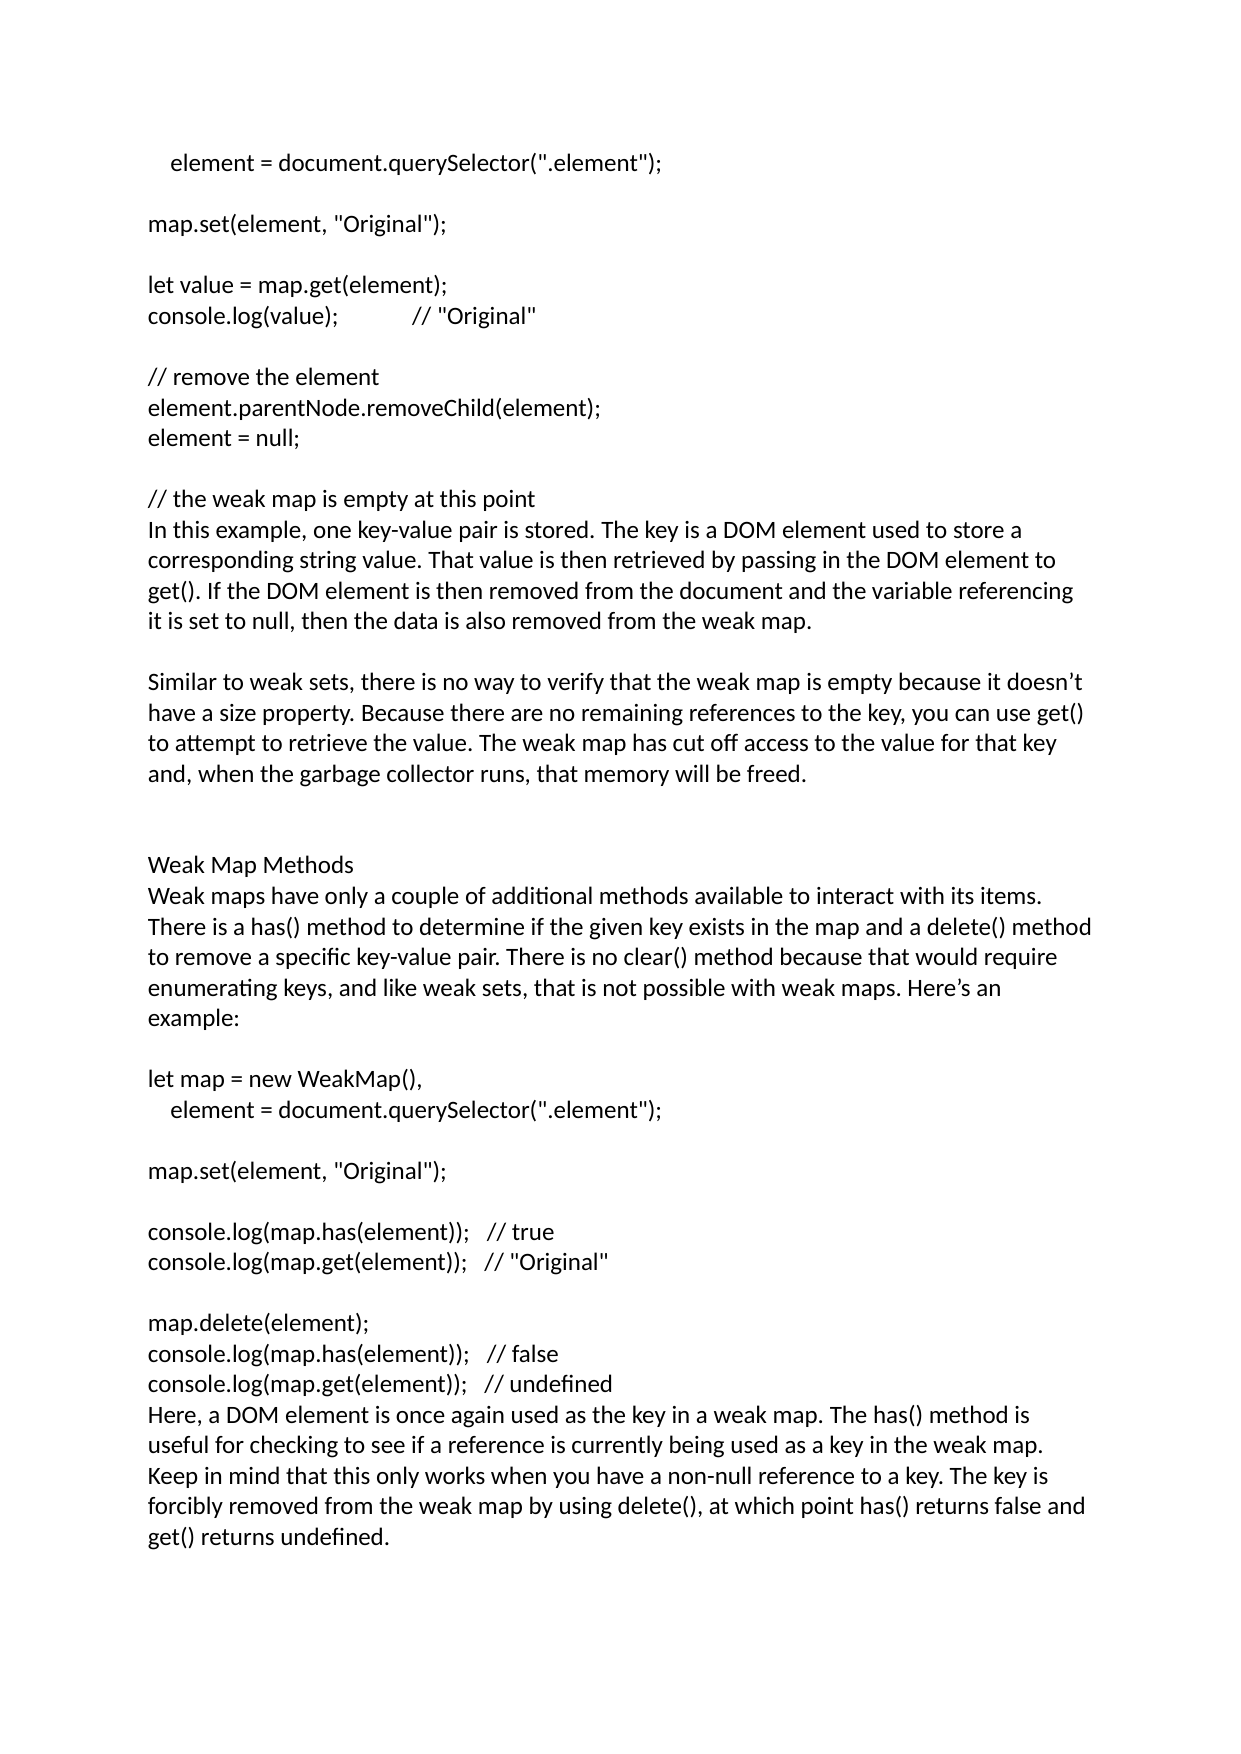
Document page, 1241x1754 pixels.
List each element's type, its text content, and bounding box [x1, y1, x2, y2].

text element = document.querySelector(".element"); [148, 148, 1093, 178]
text Similar to weak sets, there is no way to verify that the weak map is empty because it doesn’t have a size property. Because there are no remaining references to the key, you can use get() to attempt to retrieve the value. The weak map has cut off access to the value for that key and, when the garbage collector runs, that memory will be freed. [148, 666, 1093, 788]
text let value = map.get(element); [148, 270, 1093, 300]
text Here, a DOM element is once again used as the key in a weak map. The has() method is useful for checking to see if a reference is currently being used as a key in the weak map. Keep in mind that this only works when you have a non-null reference to a key. The key is forcibly removed from the weak map by using delete(), at which point has() returns false and get() returns undefined. [148, 1399, 1093, 1552]
text In this example, one key-value pair is stored. The key is a DOM element used to store a corresponding string value. That value is then retrieved by passing in the DOM element to get(). If the DOM element is then removed from the document and the variable referencing it is set to null, then the data is also removed from the weak map. [148, 514, 1093, 636]
text element = null; [148, 422, 1093, 453]
text console.log(map.get(element)); // undefined [148, 1368, 1093, 1399]
text map.delete(element); [148, 1307, 1093, 1338]
text console.log(value); // "Original" [148, 300, 1093, 331]
text map.set(element, "Original"); [148, 209, 1093, 239]
text Weak Map Methods [148, 849, 1093, 880]
text element = document.querySelector(".element"); [148, 1094, 1093, 1124]
text map.set(element, "Original"); [148, 1155, 1093, 1185]
text let map = new WeakMap(), [148, 1063, 1093, 1094]
text element.parentNode.removeChild(element); [148, 392, 1093, 422]
text Weak maps have only a couple of additional methods available to interact with its items. There is a has() method to determine if the given key exists in the map and a delete() method to remove a specific key-value pair. There is no clear() method because that would require enumerating keys, and like weak sets, that is not possible with weak maps. Here’s an example: [148, 880, 1093, 1033]
text // remove the element [148, 361, 1093, 392]
text console.log(map.has(element)); // false [148, 1338, 1093, 1368]
text // the weak map is empty at this point [148, 483, 1093, 514]
text console.log(map.get(element)); // "Original" [148, 1246, 1093, 1277]
text console.log(map.has(element)); // true [148, 1216, 1093, 1246]
